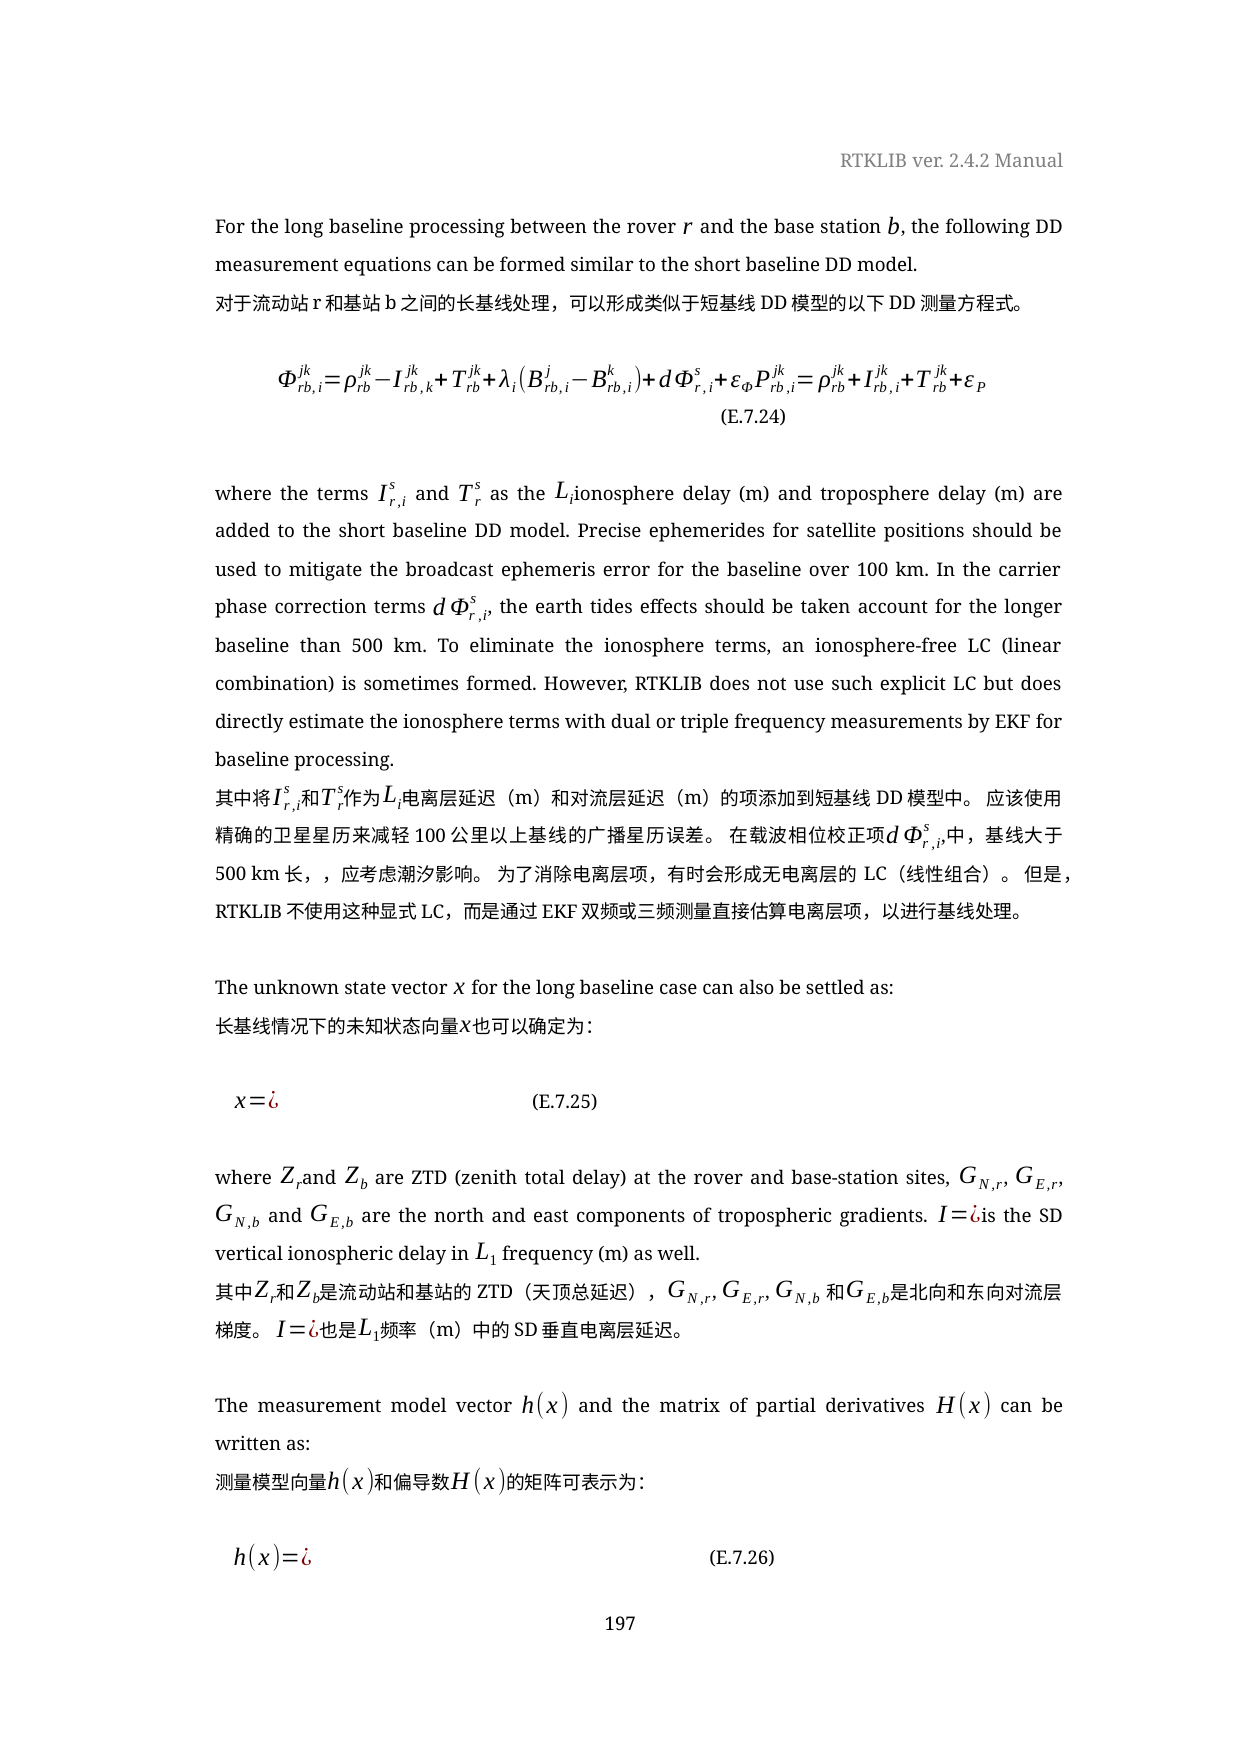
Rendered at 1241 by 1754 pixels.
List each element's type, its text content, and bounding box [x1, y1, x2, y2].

list (E.7.25) [233, 1082, 1063, 1120]
text 对于流动站r和基站b之间的长基线处理，可以形成类似于短基线DD模型的以下DD测量方程式。 [215, 283, 1063, 321]
text (E.7.26) [233, 1538, 1063, 1576]
text 其中将和作为电离层延迟（m）和对流层延迟（m）的项添加到短基线DD模型中。 应该使用精确的卫星星历来减轻100公里以上基线的广播星历误差。 在载波相位校正项,中，基线大于500 km长，，应考虑潮汐影响。 为了消除电离层项，有时会形成无电离层的LC（线性组合）。 但是，RTKLIB不使用这种显式LC，而是通过EKF双频或三频测量直接估算电离层项，以进行基线处理。 [215, 778, 1063, 930]
list The unknown state vector for the long baseline case can also be settled as: [215, 968, 1063, 1006]
text 测量模型向量和偏导数的矩阵可表示为： [215, 1462, 1063, 1500]
text 其中和是流动站和基站的ZTD（天顶总延迟），, , 和是北向和东向对流层梯度。 也是频率（m）中的SD垂直电离层延迟。 [215, 1272, 1063, 1348]
list The measurement model vector and the matrix of partial derivatives can be written as: [215, 1386, 1063, 1462]
list where and are ZTD (zenith total delay) at the rover and base-station sites, , , and are the north and east components of tropospheric gradients. is the SD vertical ionospheric delay in frequency (m) as well. [215, 1158, 1063, 1272]
list (E.7.24) [233, 359, 1063, 436]
list For the long baseline processing between the rover and the base station , the following DD measurement equations can be formed similar to the short baseline DD model. [215, 207, 1063, 283]
text 长基线情况下的未知状态向量也可以确定为： [215, 1006, 1063, 1044]
list where the terms and as the ionosphere delay (m) and troposphere delay (m) are added to the short baseline DD model. Precise ephemerides for satellite positions should be used to mitigate the broadcast ephemeris error for the baseline over 100 km. In the carrier phase correction terms , the earth tides effects should be taken account for the longer baseline than 500 km. To eliminate the ionosphere terms, an ionosphere-free LC (linear combination) is sometimes formed. However, RTKLIB does not use such explicit LC but does directly estimate the ionosphere terms with dual or triple frequency measurements by EKF for baseline processing. [215, 473, 1063, 778]
